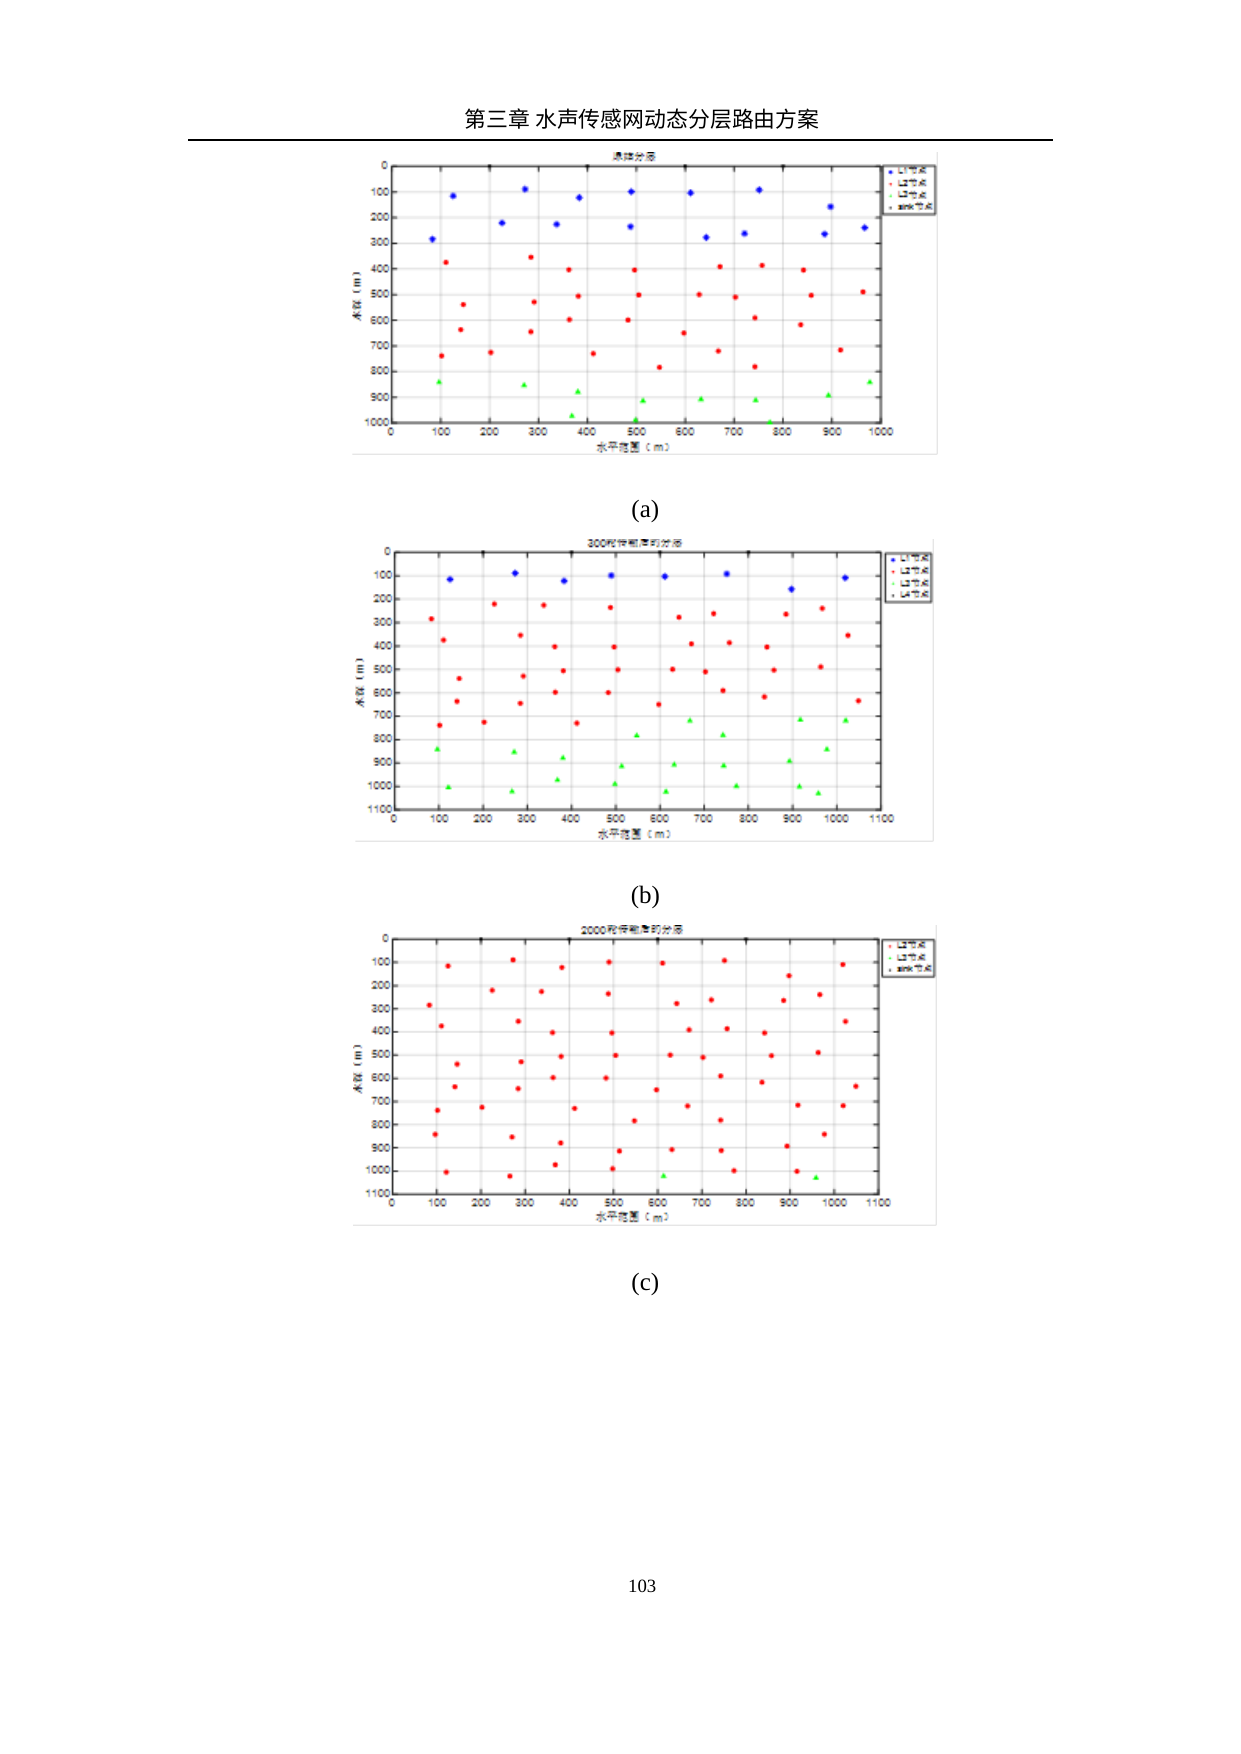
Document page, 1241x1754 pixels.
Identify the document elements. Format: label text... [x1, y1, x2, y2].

text (c) [187, 1265, 1053, 1297]
picture [355, 539, 935, 843]
text (a) [187, 492, 1053, 525]
text (b) [187, 878, 1053, 911]
picture [353, 925, 938, 1227]
picture [352, 152, 938, 456]
